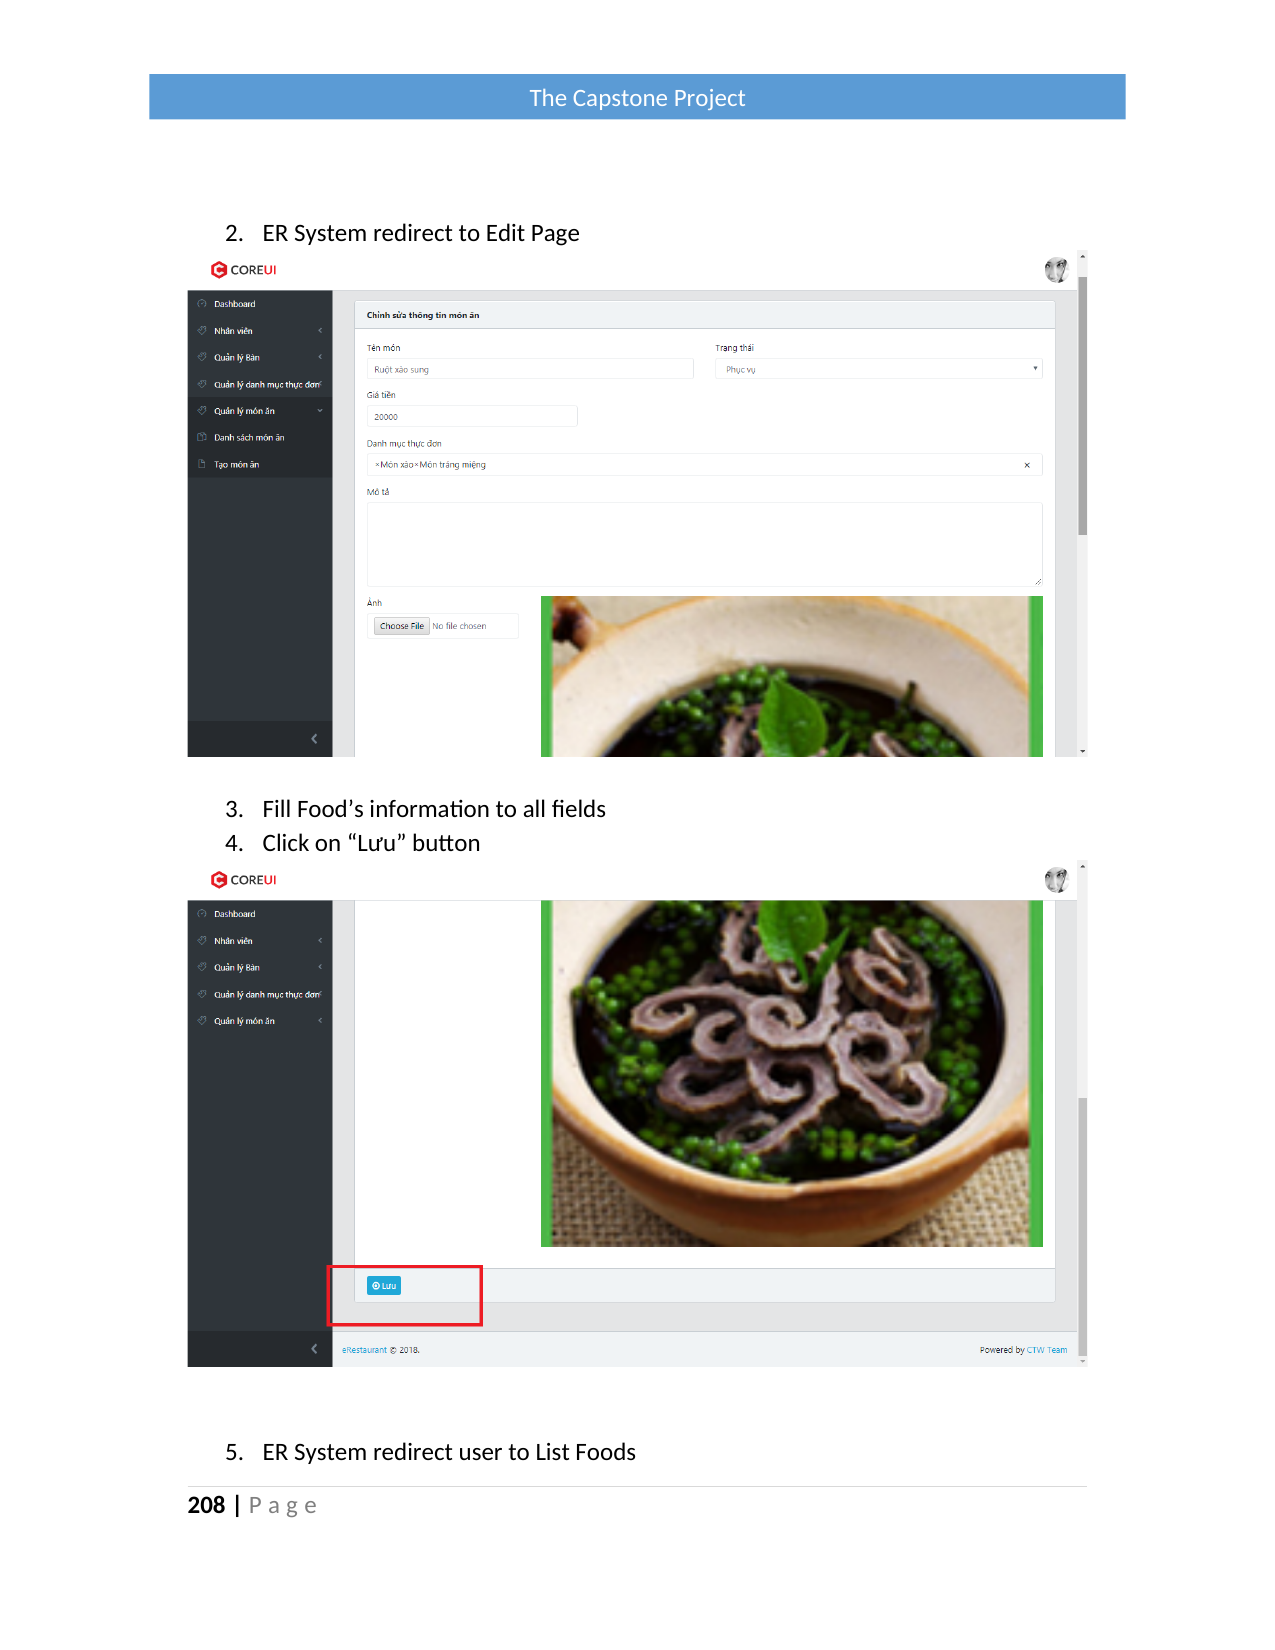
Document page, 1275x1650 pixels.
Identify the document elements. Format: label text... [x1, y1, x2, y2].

list Click on “Lưu” button [225, 827, 1087, 857]
picture [187, 250, 1088, 757]
list ER System redirect user to List Foods [225, 1436, 1087, 1467]
picture [187, 860, 1088, 1367]
list ER System redirect to Edit Page [225, 217, 1087, 248]
list Fill Food’s information to all fields [225, 793, 1087, 824]
